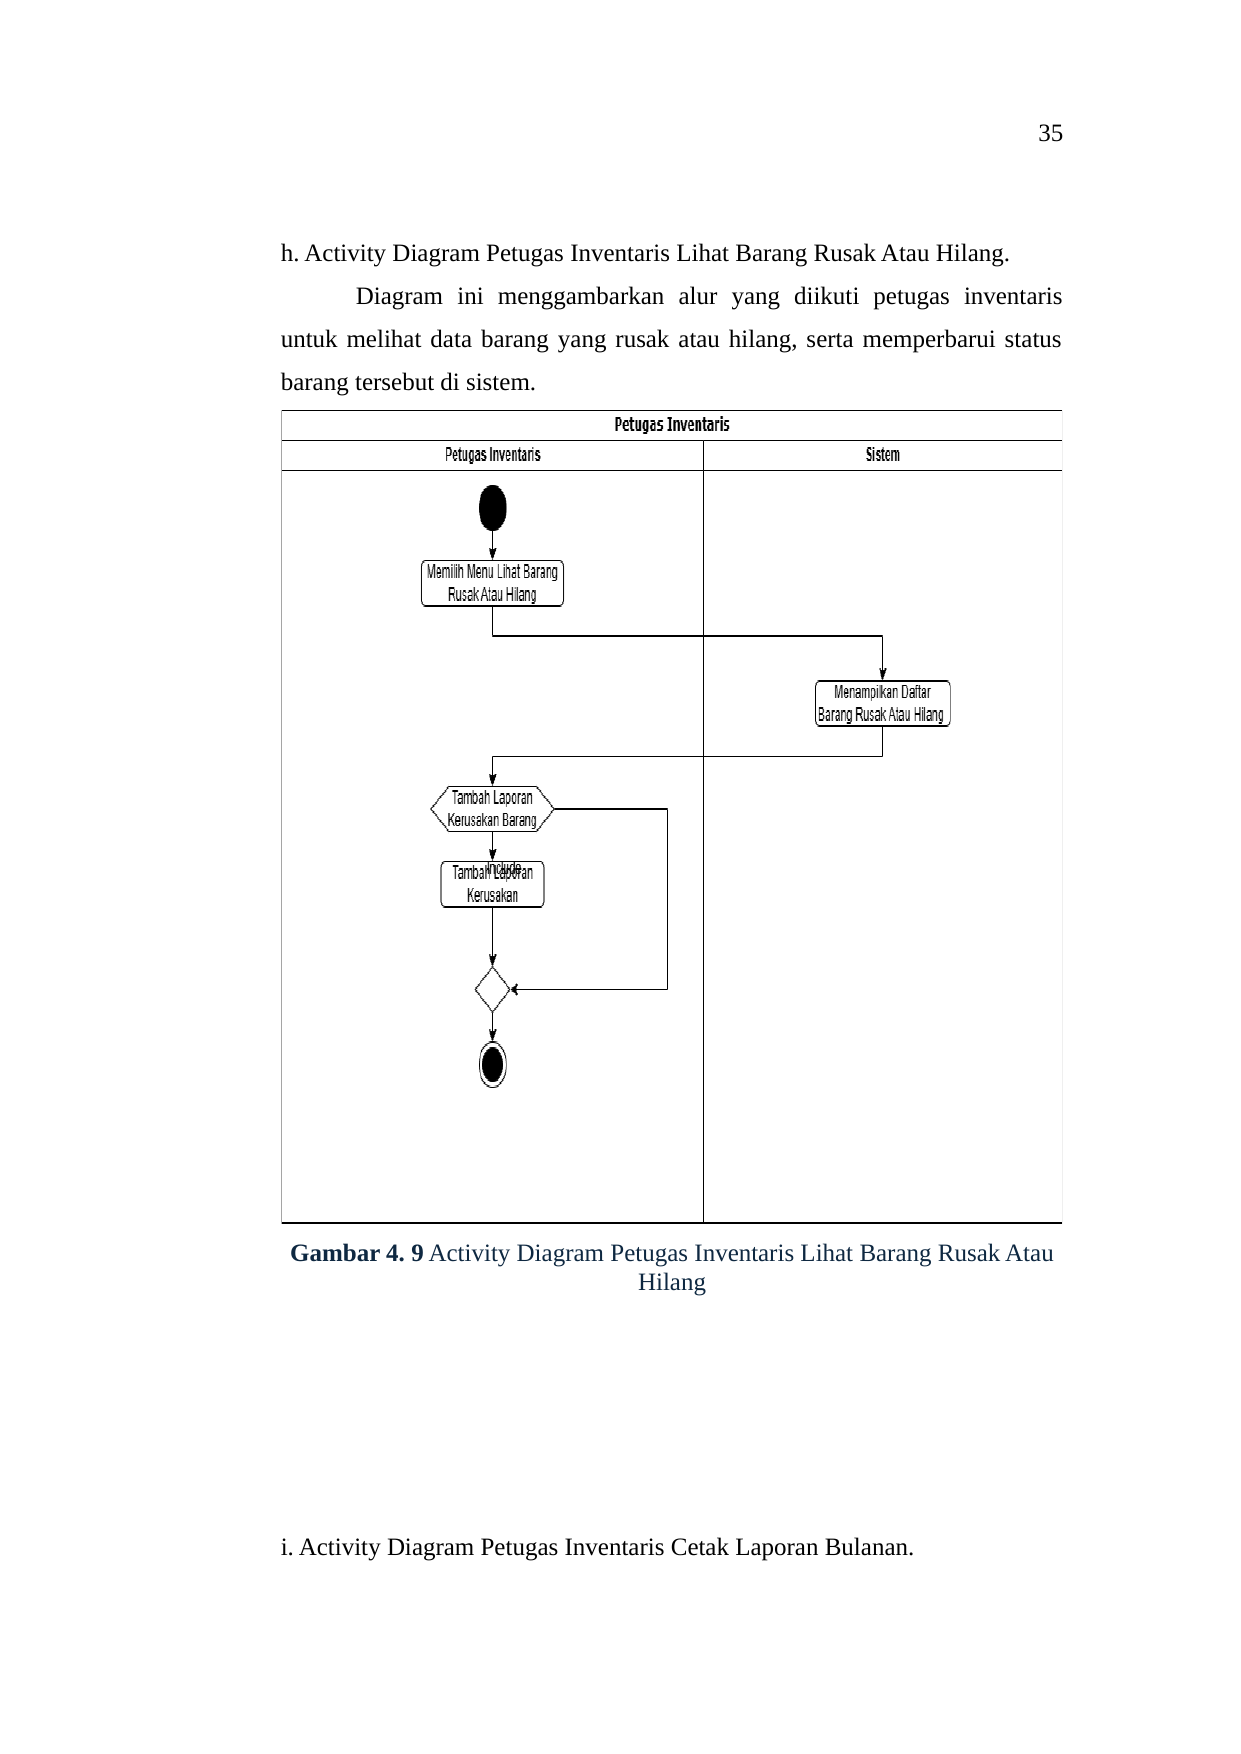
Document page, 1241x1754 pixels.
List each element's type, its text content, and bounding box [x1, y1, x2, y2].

text Gambar 4. 9 Activity Diagram Petugas Inventaris Lihat Barang Rusak Atau Hilang [281, 1238, 1063, 1295]
text Diagram ini menggambarkan alur yang diikuti petugas inventaris untuk melihat data barang yang rusak atau hilang, serta memperbarui status barang tersebut di sistem. [281, 281, 1063, 396]
picture [281, 410, 1063, 1224]
text i. Activity Diagram Petugas Inventaris Cetak Laporan Bulanan. [281, 1532, 1063, 1561]
text h. Activity Diagram Petugas Inventaris Lihat Barang Rusak Atau Hilang. [281, 238, 1063, 266]
